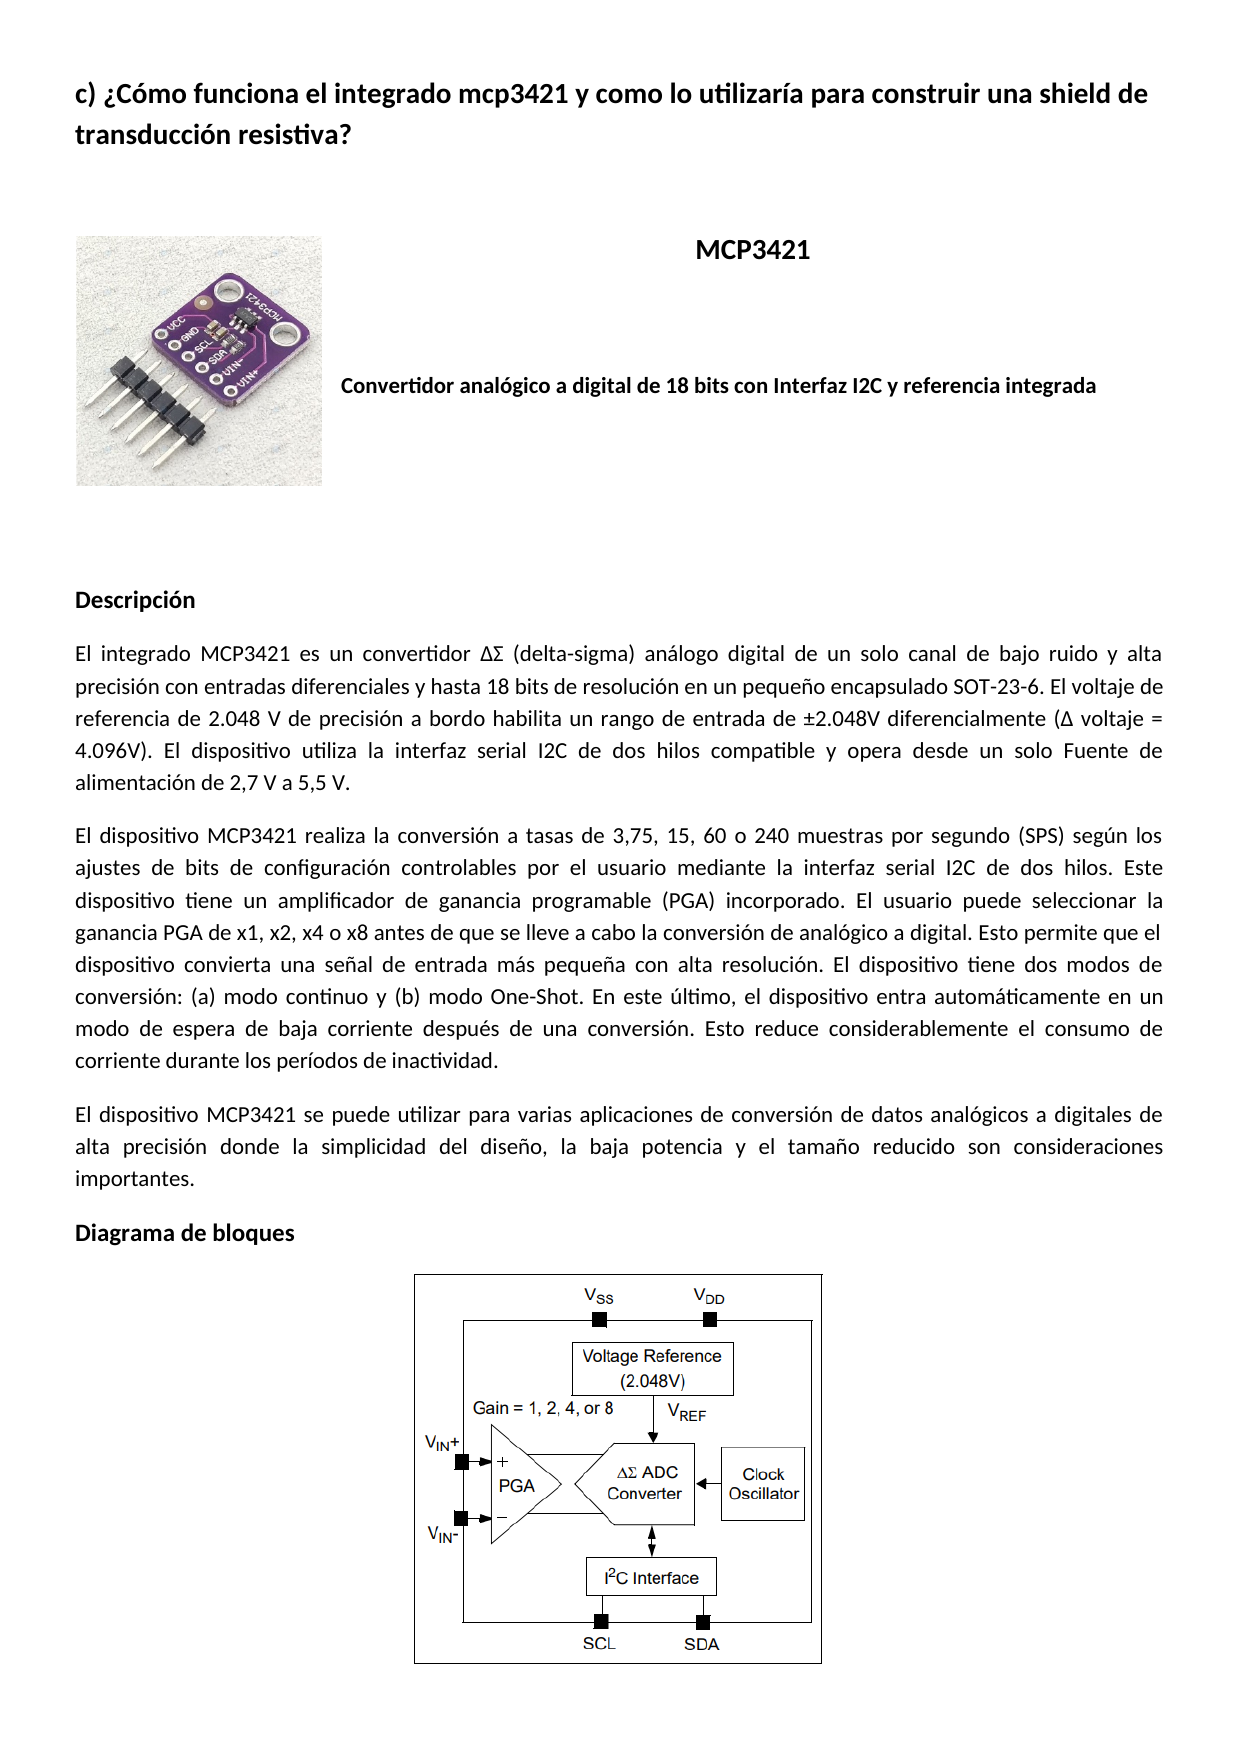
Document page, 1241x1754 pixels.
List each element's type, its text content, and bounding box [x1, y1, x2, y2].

text Diagrama de bloques [75, 1217, 1165, 1248]
text El dispositivo MCP3421 se puede utilizar para varias aplicaciones de conversión de datos analógicos a digitales de alta precisión donde la simplicidad del diseño, la baja potencia y el tamaño reducido son consideraciones importantes. [75, 1100, 1165, 1192]
text El integrado MCP3421 es un convertidor ΔΣ (delta-sigma) análogo digital de un solo canal de bajo ruido y alta precisión con entradas diferenciales y hasta 18 bits de resolución en un pequeño encapsulado SOT-23-6. El voltaje de referencia de 2.048 V de precisión a bordo habilita un rango de entrada de ±2.048V diferencialmente (Δ voltaje = 4.096V). El dispositivo utiliza la interfaz serial I2C de dos hilos compatible y opera desde un solo Fuente de alimentación de 2,7 V a 5,5 V. [75, 639, 1165, 796]
text Descripción [75, 584, 1165, 614]
text El dispositivo MCP3421 realiza la conversión a tasas de 3,75, 15, 60 o 240 muestras por segundo (SPS) según los ajustes de bits de configuración controlables por el usuario mediante la interfaz serial I2C de dos hilos. Este dispositivo tiene un amplificador de ganancia programable (PGA) incorporado. El usuario puede seleccionar la ganancia PGA de x1, x2, x4 o x8 antes de que se lleve a cabo la conversión de analógico a digital. Esto permite que el dispositivo convierta una señal de entrada más pequeña con alta resolución. El dispositivo tiene dos modos de conversión: (a) modo continuo y (b) modo One-Shot. En este último, el dispositivo entra automáticamente en un modo de espera de baja corriente después de una conversión. Esto reduce considerablemente el consumo de corriente durante los períodos de inactividad. [75, 821, 1165, 1075]
picture [75, 236, 322, 483]
text MCP3421 [75, 231, 1165, 266]
text Convertidor analógico a digital de 18 bits con Interfaz I2C y referencia integrada [322, 372, 1165, 400]
picture [411, 1272, 830, 1674]
text c) ¿Cómo funciona el integrado mcp3421 y como lo utilizaría para construir una shield de transducción resistiva? [75, 75, 1165, 152]
